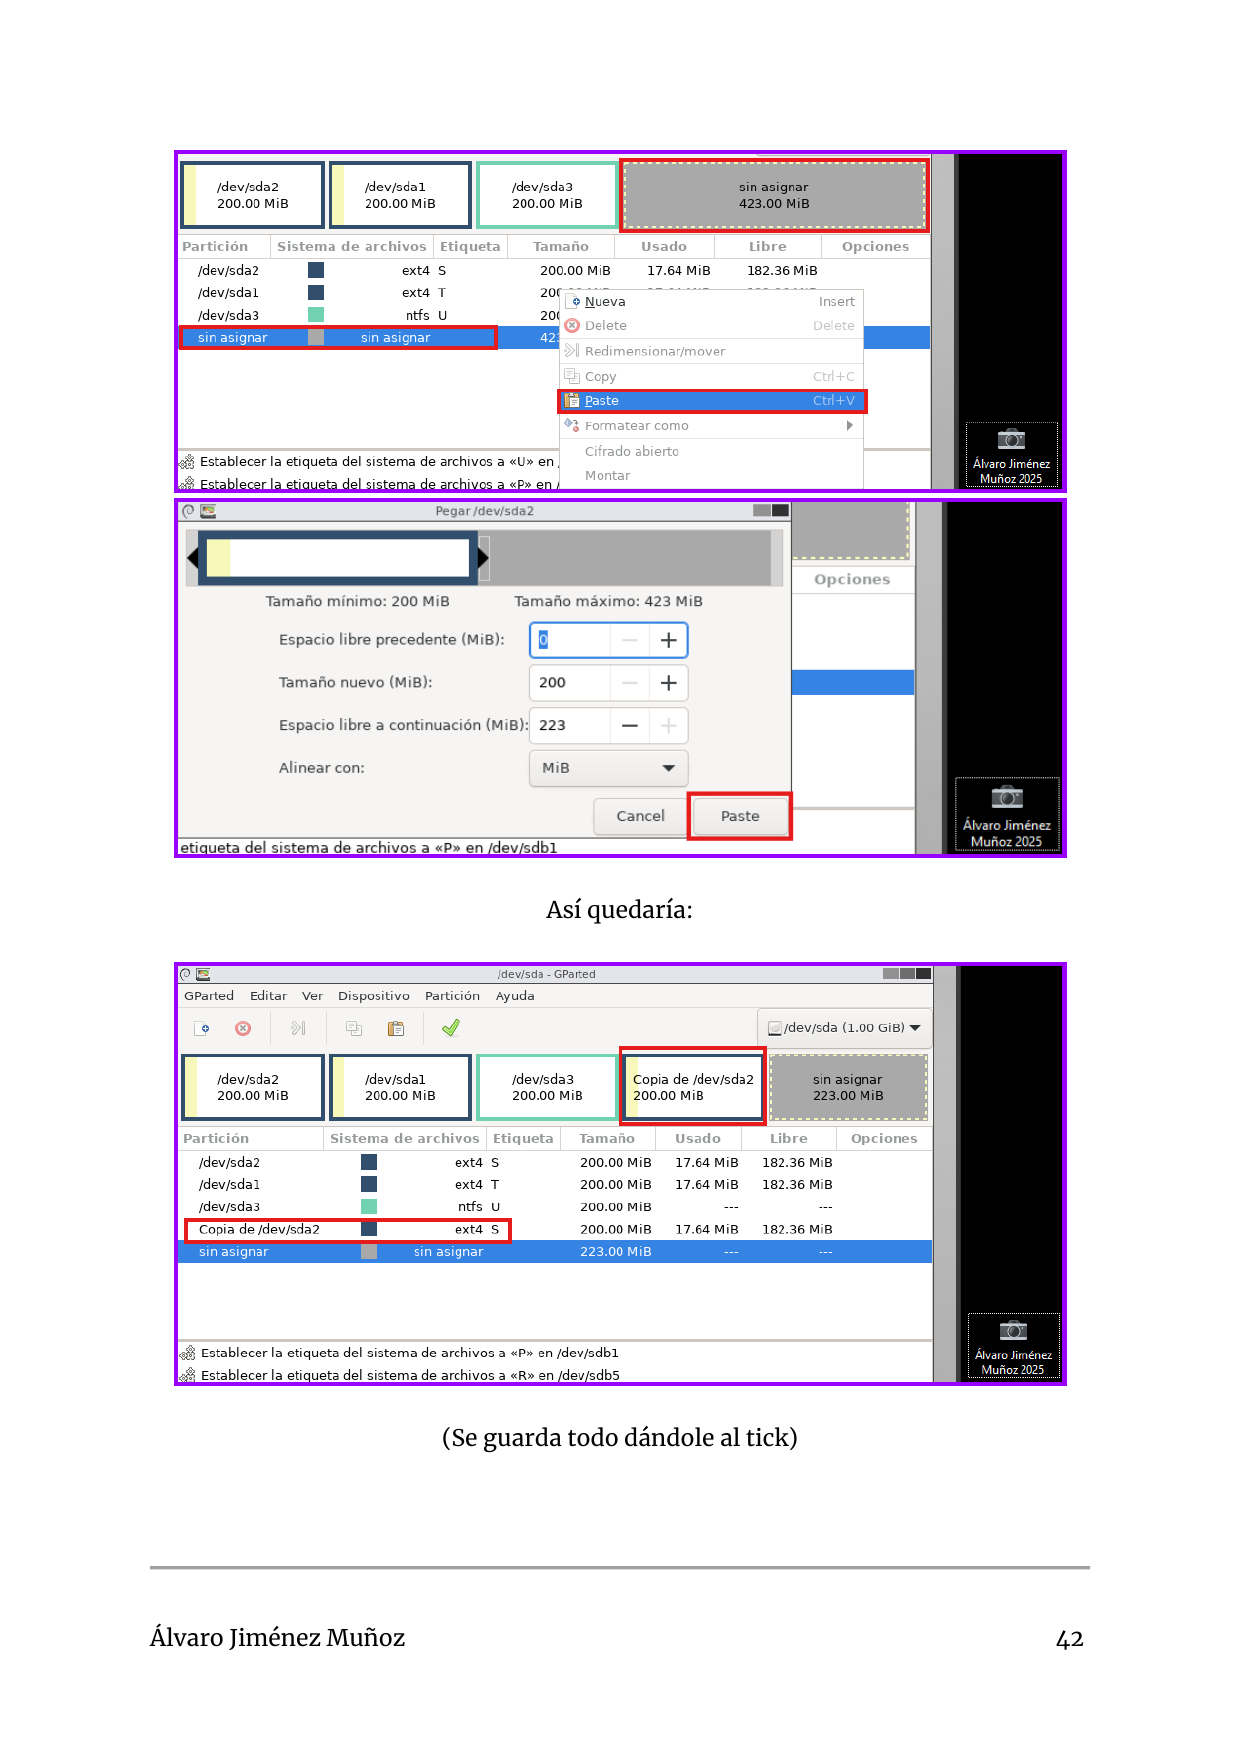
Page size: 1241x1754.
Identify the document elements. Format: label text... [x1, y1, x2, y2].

text Así quedaría: [150, 895, 1090, 924]
picture [178, 966, 1062, 1382]
picture [178, 154, 1062, 489]
text (Se guarda todo dándole al tick) [150, 1424, 1090, 1453]
picture [178, 502, 1062, 854]
